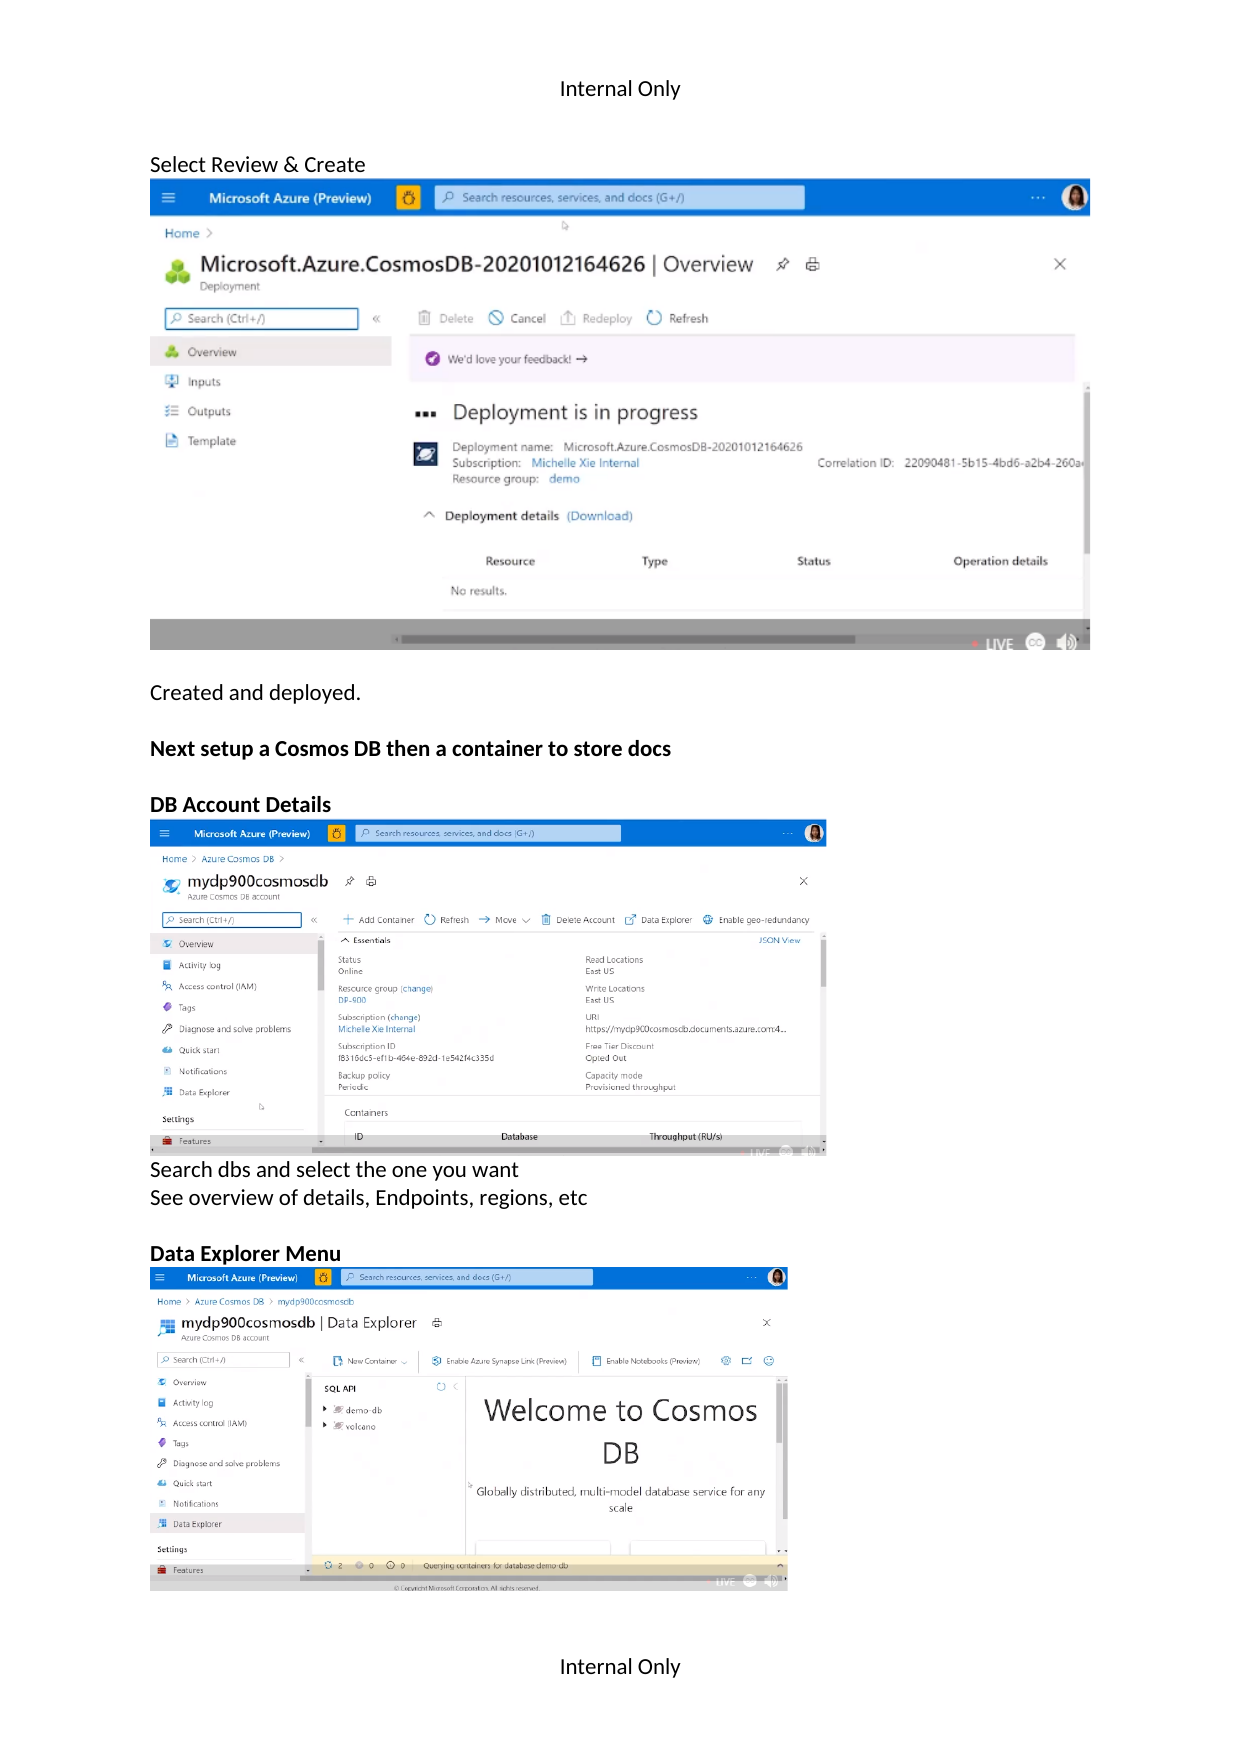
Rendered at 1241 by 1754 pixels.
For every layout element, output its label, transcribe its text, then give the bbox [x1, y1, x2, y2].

picture [150, 1267, 788, 1591]
text See overview of details, Endpoints, regions, etc [150, 1183, 1090, 1211]
picture [150, 818, 827, 1156]
text DB Account Details [150, 790, 1090, 818]
picture [150, 178, 1091, 650]
text Select Review & Create [150, 150, 1090, 178]
text Data Explorer Menu [150, 1239, 1090, 1267]
text Created and deployed. [150, 678, 1090, 706]
text Next setup a Cosmos DB then a container to store docs [150, 734, 1090, 762]
text Search dbs and select the one you want [150, 1155, 1090, 1183]
